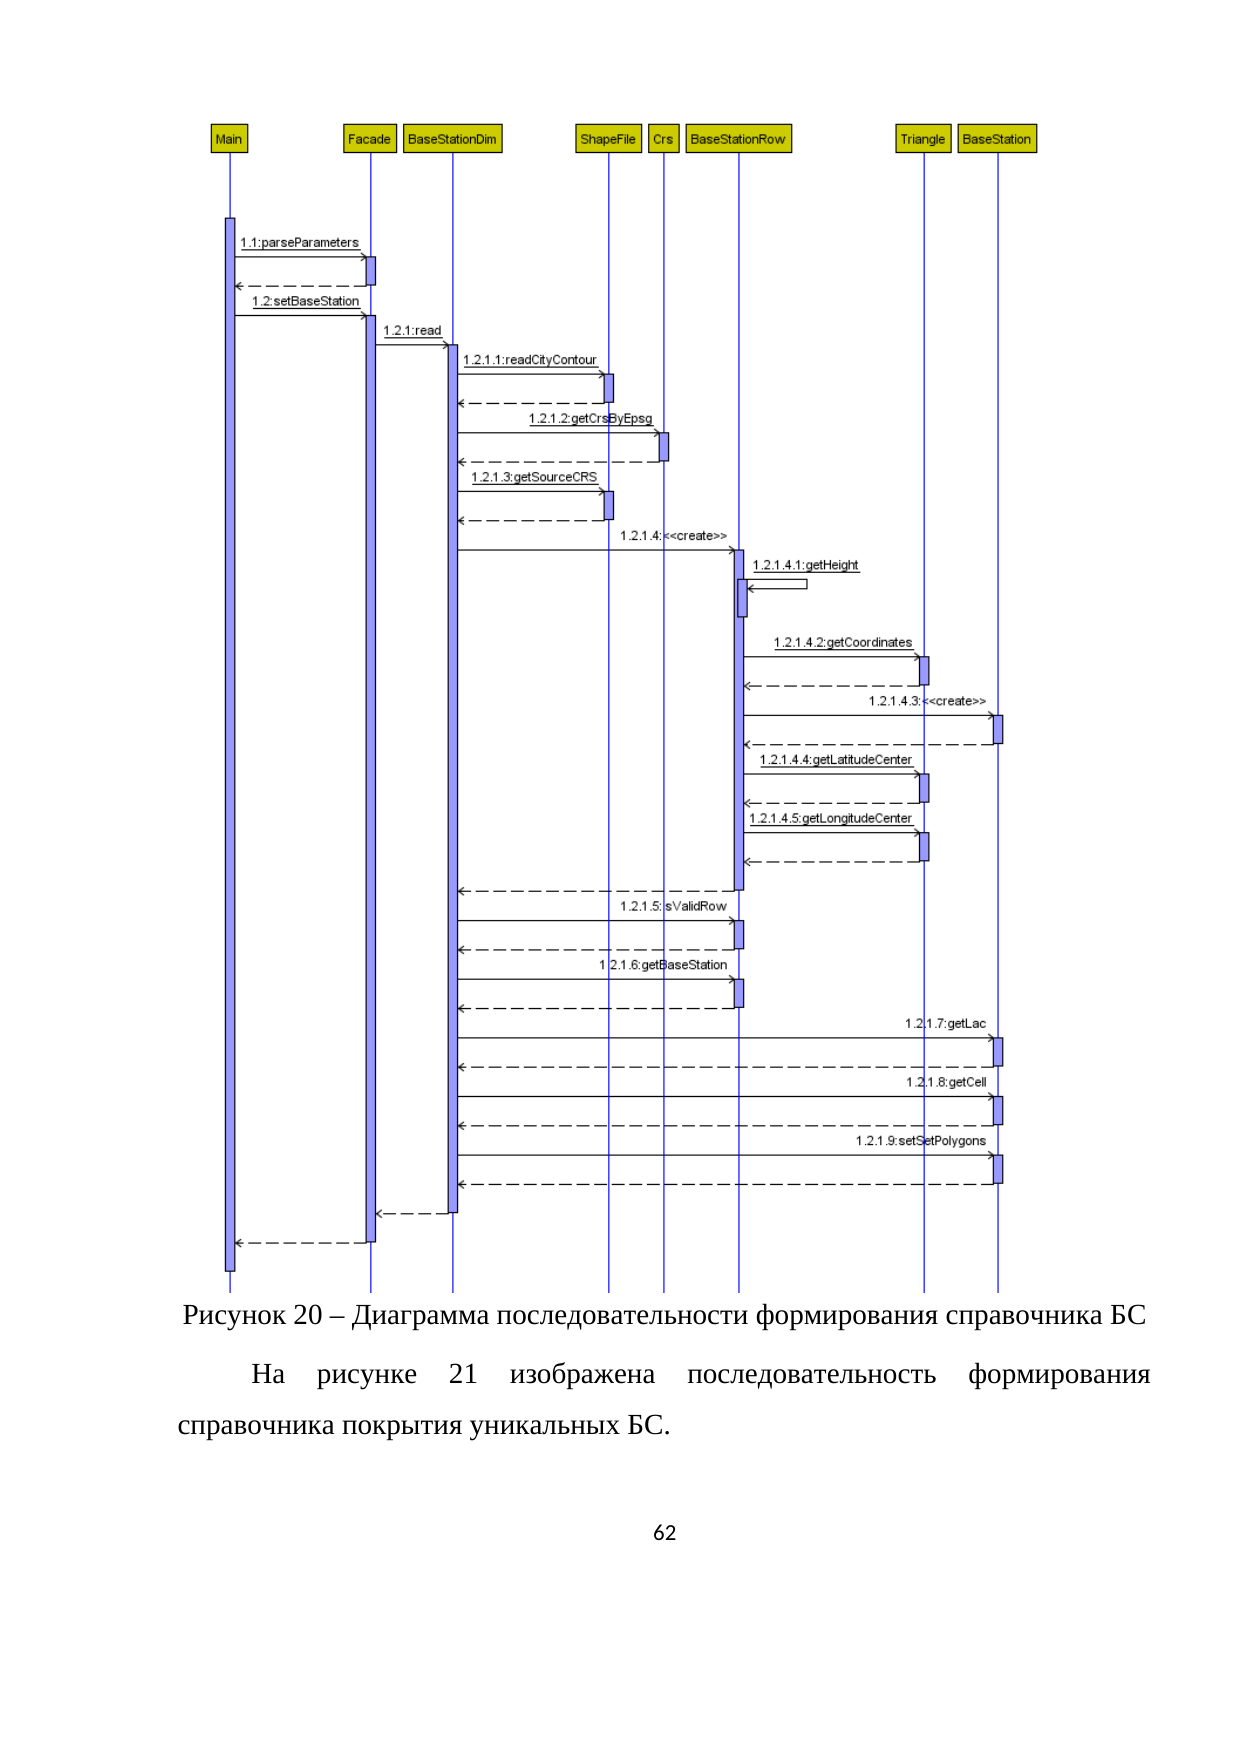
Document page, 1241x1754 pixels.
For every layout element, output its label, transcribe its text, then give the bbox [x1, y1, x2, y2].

text На рисунке 21 изображена последовательность формирования справочника покрытия уникальных БС. [177, 1357, 1152, 1440]
picture [205, 118, 1123, 1293]
